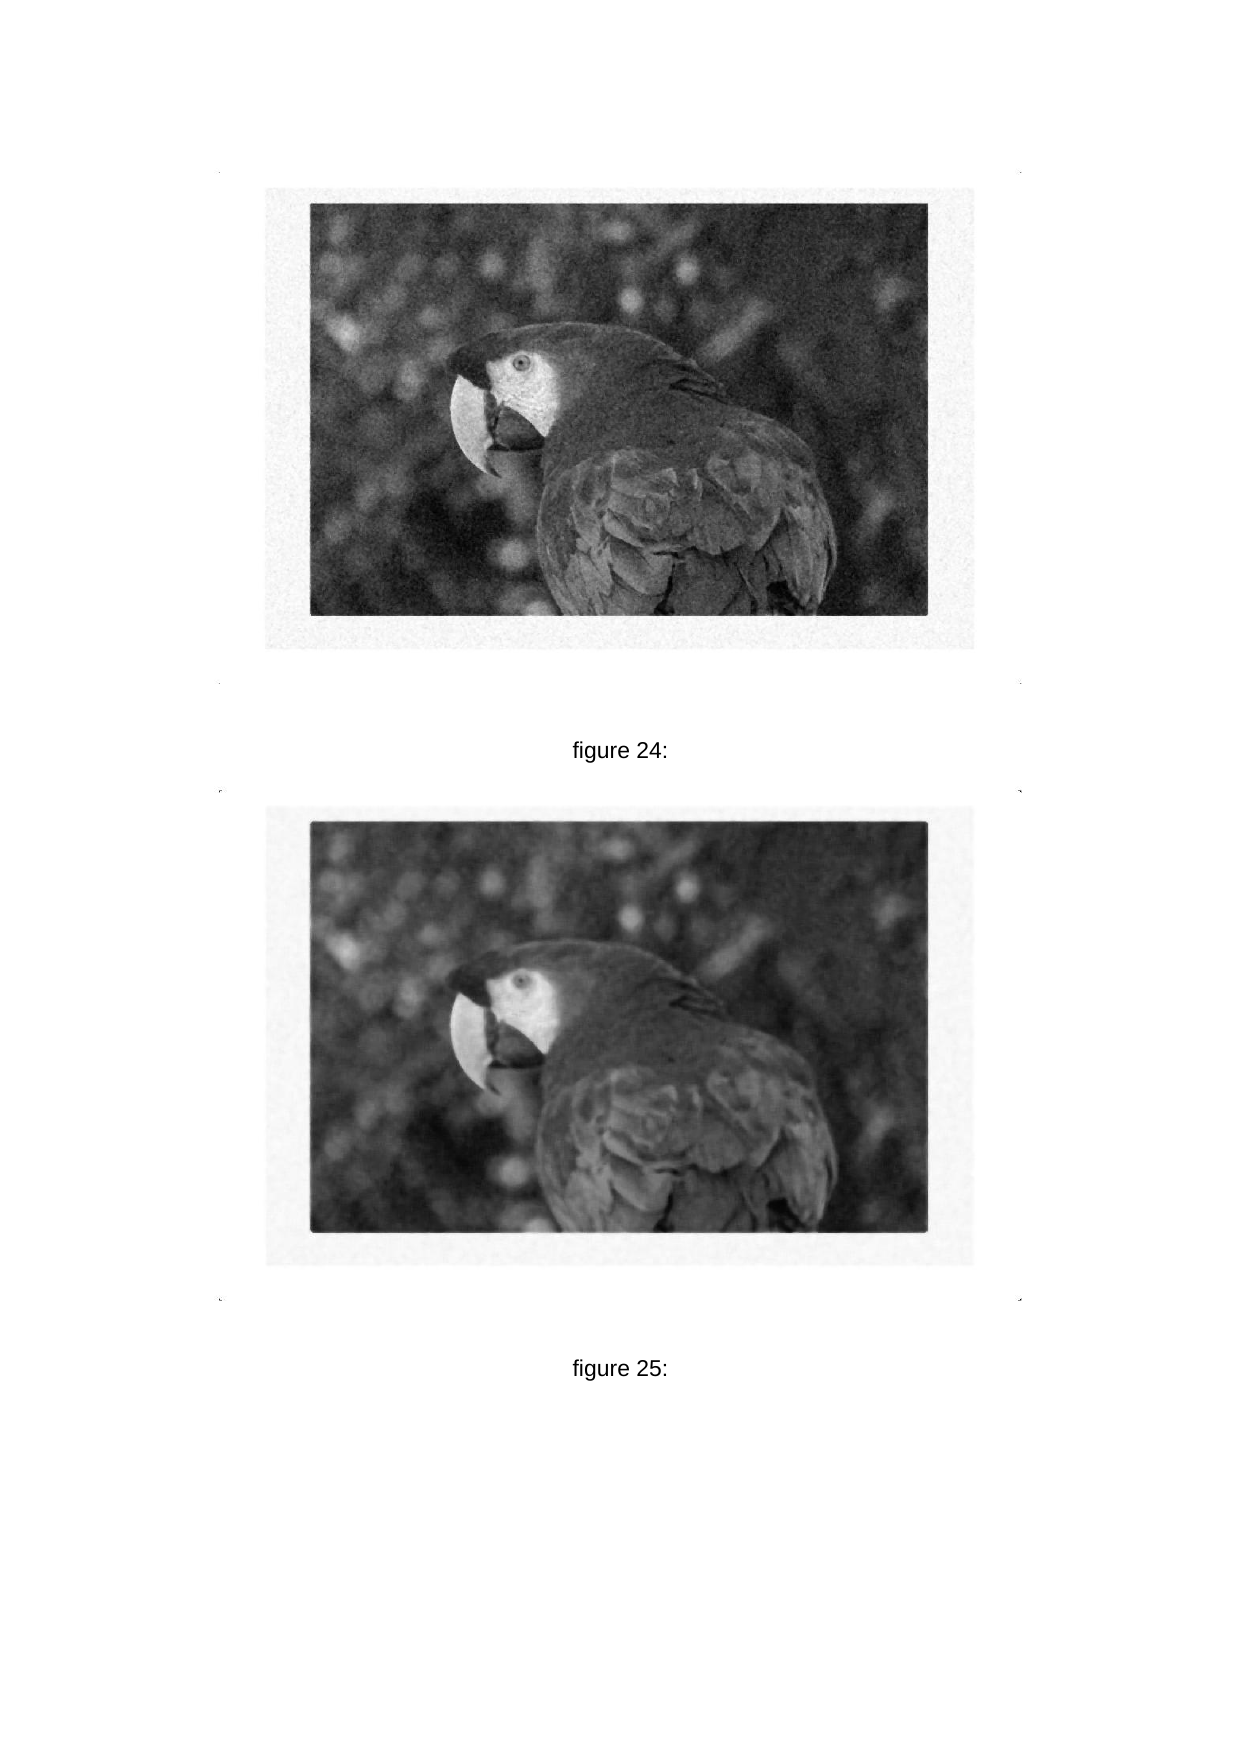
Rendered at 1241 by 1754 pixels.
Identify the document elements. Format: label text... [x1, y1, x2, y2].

text asdasdfigure 22: variance 1024 gauss noised imagefigure 23: figure 24:figure 25: [150, 734, 1090, 767]
text asdasdfigure 22: variance 1024 gauss noised imagefigure 23: figure 24:figure 25: [150, 1351, 1090, 1381]
picture [150, 767, 1091, 1351]
picture [150, 150, 1091, 734]
